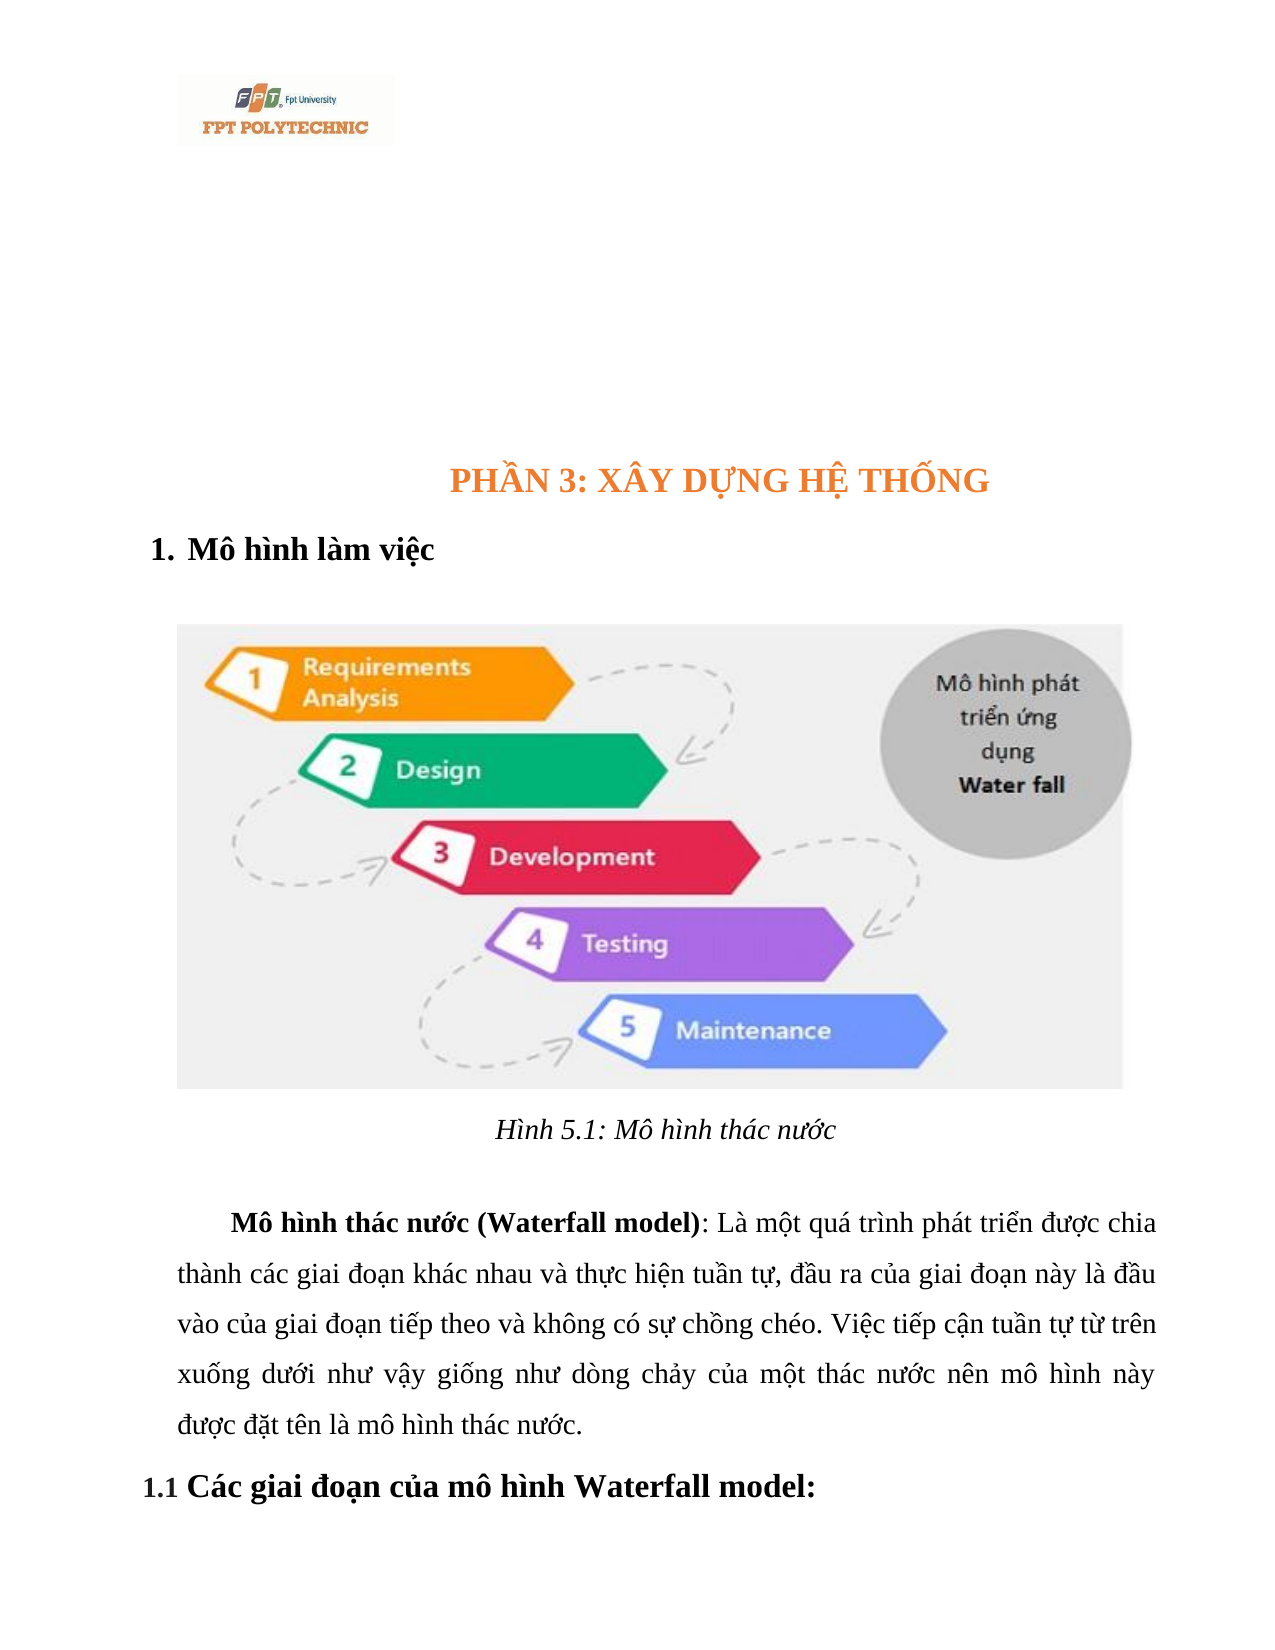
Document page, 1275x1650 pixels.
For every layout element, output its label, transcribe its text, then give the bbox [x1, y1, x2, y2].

subtitle Mô hình làm việc [150, 529, 1198, 568]
subtitle PHẦN 3: XÂY DỰNG HỆ THỐNG [177, 459, 1198, 500]
picture [177, 624, 1135, 1089]
text Hình 5.1: Mô hình thác nước [237, 1112, 1096, 1145]
picture [177, 75, 395, 146]
subtitle Các giai đoạn của mô hình Waterfall model: [142, 1466, 1198, 1504]
text Mô hình thác nước (Waterfall model): Là một quá trình phát triển được chia thành các giai đoạn khác nhau và thực hiện tuần tự, đầu ra của giai đoạn này là đầu vào của giai đoạn tiếp theo và không có sự chồng chéo. Việc tiếp cận tuần tự từ trên xuống dưới như vậy giống như dòng chảy của một thác nước nên mô hình này được đặt tên là mô hình thác nước. [177, 1206, 1157, 1440]
